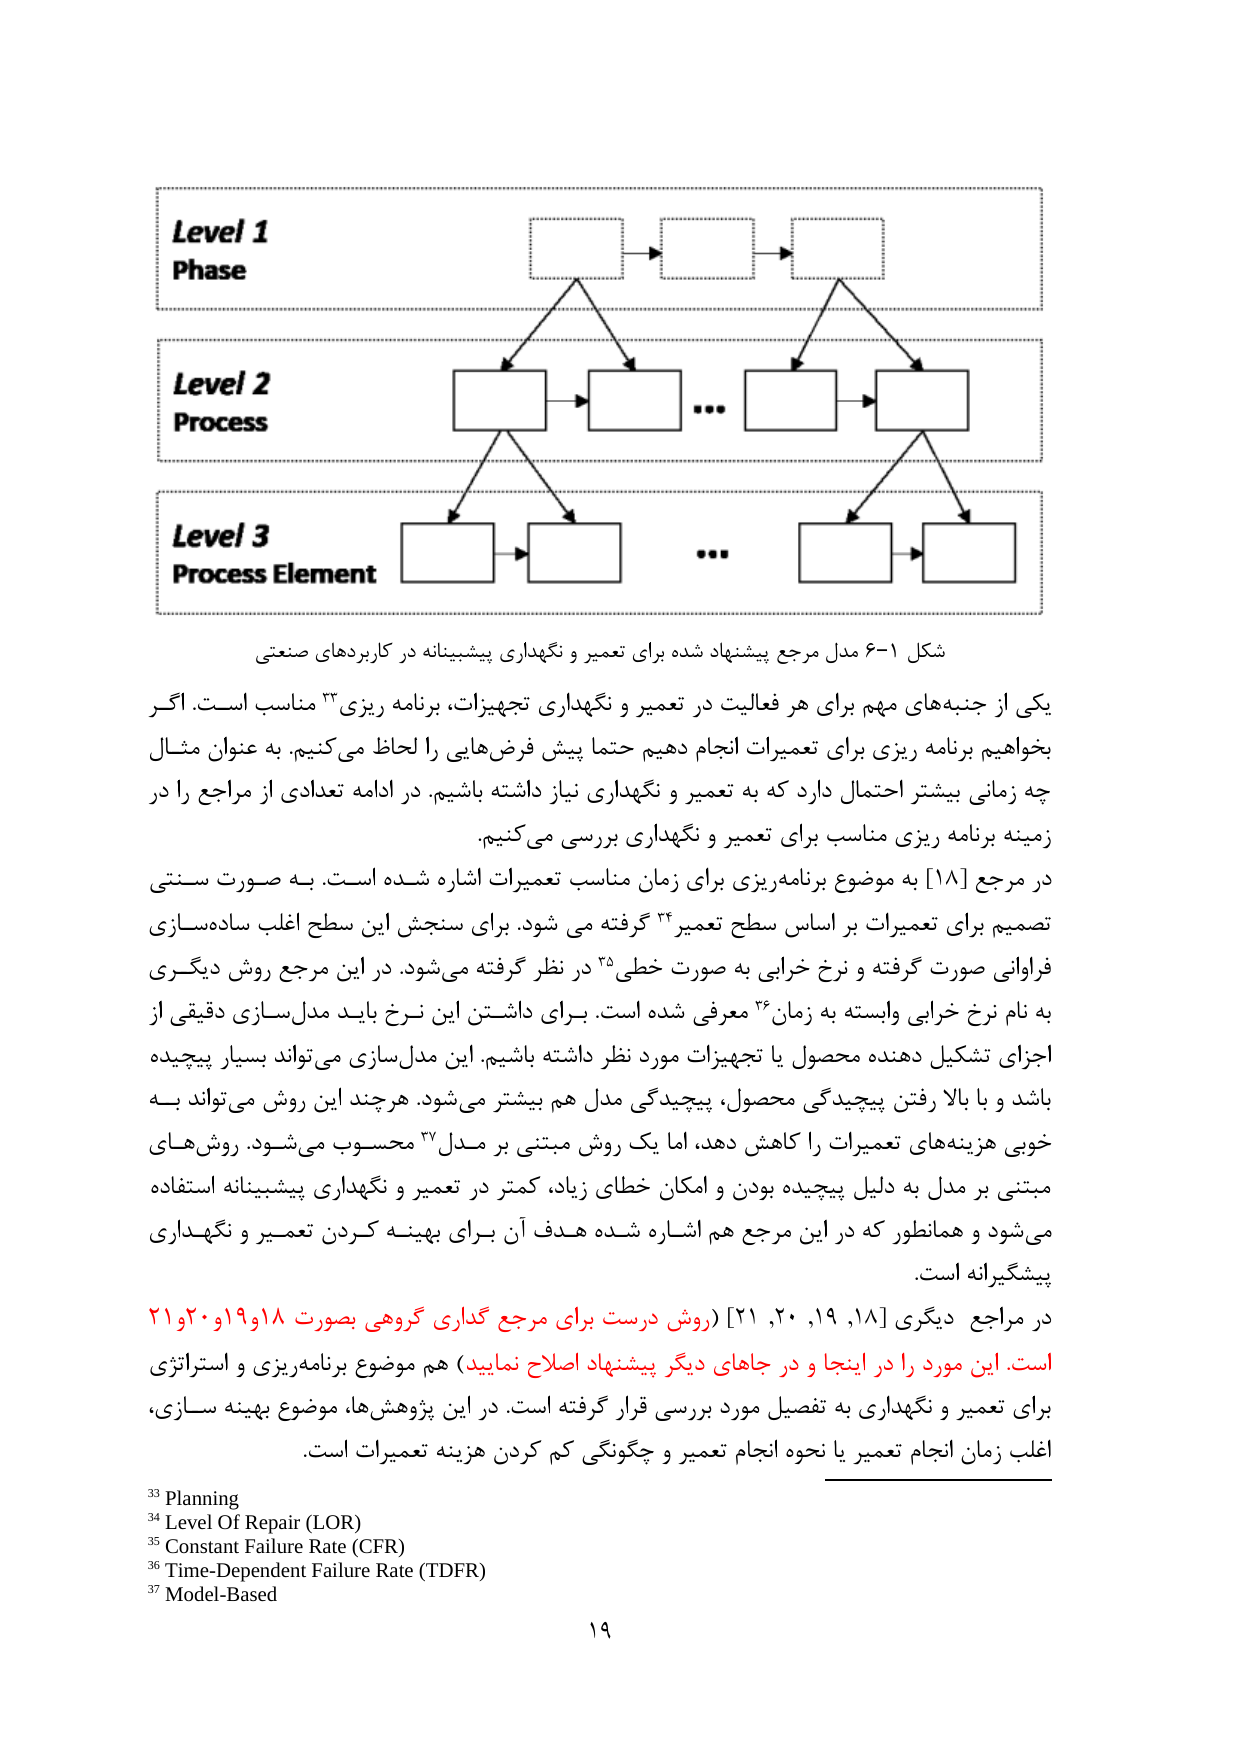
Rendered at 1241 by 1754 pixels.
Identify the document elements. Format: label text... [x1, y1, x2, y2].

text در مرجع به موضوع برنامه‌ریزی برای زمان مناسب تعمیرات اشاره شده است. به صورت سنتی تصمیم برای تعمیرات بر اساس سطح تعمیر گرفته می شود. برای سنجش این سطح اغلب ساده‌سازی فراوانی صورت گرفته و نرخ خرابی به صورت خطی در نظر گرفته می‌شود. در این مرجع روش دیگری به نام نرخ خرابی وابسته به زمان معرفی شده است. برای داشتن این نرخ باید مدل‌سازی دقیقی از اجزای تشکیل دهنده محصول یا تجهیزات مورد نظر داشته باشیم. این مدل‌سازی می‌تواند بسیار پیچیده باشد و با بالا رفتن پیچیدگی محصول، پیچیدگی مدل هم بیشتر می‌شود. هرچند این روش می‌تواند به خوبی هزینه‌های تعمیرات را کاهش دهد، اما یک روش مبتنی بر مدل محسوب می‌شود. روش‌های مبتنی بر مدل به دلیل پیچیده بودن و امکان خطای زیاد، کمتر در تعمیر و نگهداری پیشبینانه استفاده می‌شود و همانطور که در این مرجع هم اشاره شده هدف آن برای بهینه کردن تعمیر و نگهداری پیشگیرانه است. [148, 866, 1051, 1291]
text یکی از جنبه‌های مهم برای هر فعالیت در تعمیر و نگهداری تجهیزات، برنامه ریزی مناسب است. اگر بخواهیم برنامه ریزی برای تعمیرات انجام دهیم حتما پیش فرض‌هایی را لحاظ می‌کنیم. به عنوان مثال چه زمانی بیشتر احتمال دارد که به تعمیر و نگهداری نیاز داشته باشیم. در ادامه تعدادی از مراجع را در زمینه برنامه ریزی مناسب برای تعمیر و نگهداری بررسی می‌کنیم. [148, 691, 1051, 852]
text در مراجع دیگری (روش درست برای مرجع گداری گروهی بصورت 18و19و20و21 است. این مورد را در اینجا و در جاهای دیگر پیشنهاد اصلاح نمایید) هم موضوع برنامه‌ریزی و استراتژی برای تعمیر و نگهداری به تفصیل مورد بررسی قرار گرفته است. در این پژوهش‌ها، موضوع بهینه سازی، اغلب زمان انجام تعمیر یا نحوه انجام تعمیر و چگونگی کم کردن هزینه تعمیرات است. [148, 1305, 1051, 1468]
text شکل ‏1–6 مدل مرجع پیشنهاد شده برای تعمیر و نگهداری پیشبینانه در کاربردهای صنعتی [148, 641, 1051, 666]
picture [147, 177, 1052, 627]
